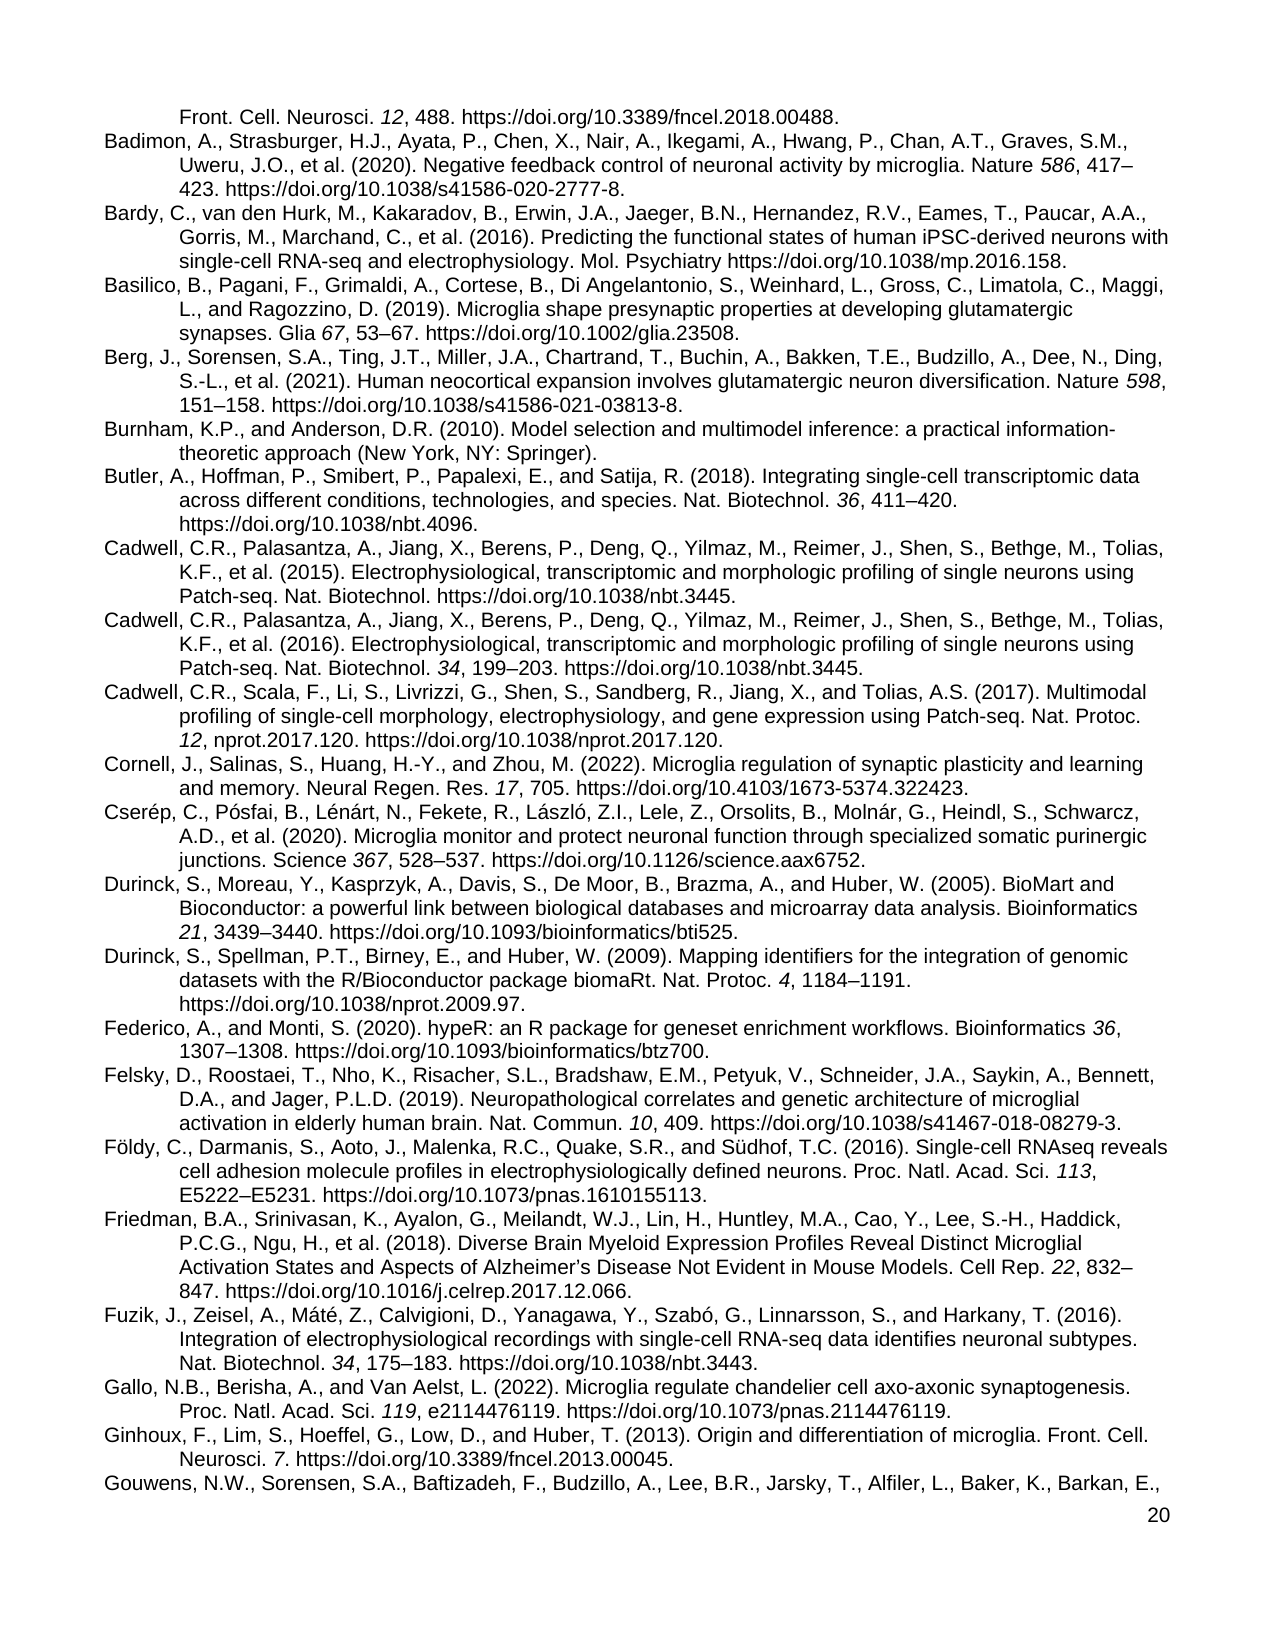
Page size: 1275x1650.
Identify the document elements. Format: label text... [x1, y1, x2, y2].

text Durinck, S., Moreau, Y., Kasprzyk, A., Davis, S., De Moor, B., Brazma, A., and Huber, W. (2005). BioMart and Bioconductor: a powerful link between biological databases and microarray data analysis. Bioinformatics 21, 3439–3440. https://doi.org/10.1093/bioinformatics/bti525. [104, 872, 1170, 943]
text Gallo, N.B., Berisha, A., and Van Aelst, L. (2022). Microglia regulate chandelier cell axo-axonic synaptogenesis. Proc. Natl. Acad. Sci. 119, e2114476119. https://doi.org/10.1073/pnas.2114476119. [104, 1375, 1170, 1423]
text Berg, J., Sorensen, S.A., Ting, J.T., Miller, J.A., Chartrand, T., Buchin, A., Bakken, T.E., Budzillo, A., Dee, N., Ding, S.-L., et al. (2021). Human neocortical expansion involves glutamatergic neuron diversification. Nature 598, 151–158. https://doi.org/10.1038/s41586-021-03813-8. [104, 344, 1170, 416]
text Butler, A., Hoffman, P., Smibert, P., Papalexi, E., and Satija, R. (2018). Integrating single-cell transcriptomic data across different conditions, technologies, and species. Nat. Biotechnol. 36, 411–420. https://doi.org/10.1038/nbt.4096. [104, 464, 1170, 536]
text Felsky, D., Roostaei, T., Nho, K., Risacher, S.L., Bradshaw, E.M., Petyuk, V., Schneider, J.A., Saykin, A., Bennett, D.A., and Jager, P.L.D. (2019). Neuropathological correlates and genetic architecture of microglial activation in elderly human brain. Nat. Commun. 10, 409. https://doi.org/10.1038/s41467-018-08279-3. [104, 1063, 1170, 1135]
text Cserép, C., Pósfai, B., Lénárt, N., Fekete, R., László, Z.I., Lele, Z., Orsolits, B., Molnár, G., Heindl, S., Schwarcz, A.D., et al. (2020). Microglia monitor and protect neuronal function through specialized somatic purinergic junctions. Science 367, 528–537. https://doi.org/10.1126/science.aax6752. [104, 800, 1170, 872]
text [104, 1471, 1170, 1494]
text Durinck, S., Spellman, P.T., Birney, E., and Huber, W. (2009). Mapping identifiers for the integration of genomic datasets with the R/Bioconductor package biomaRt. Nat. Protoc. 4, 1184–1191. https://doi.org/10.1038/nprot.2009.97. [104, 943, 1170, 1015]
text Cadwell, C.R., Scala, F., Li, S., Livrizzi, G., Shen, S., Sandberg, R., Jiang, X., and Tolias, A.S. (2017). Multimodal profiling of single-cell morphology, electrophysiology, and gene expression using Patch-seq. Nat. Protoc. 12, nprot.2017.120. https://doi.org/10.1038/nprot.2017.120. [104, 680, 1170, 752]
text Cadwell, C.R., Palasantza, A., Jiang, X., Berens, P., Deng, Q., Yilmaz, M., Reimer, J., Shen, S., Bethge, M., Tolias, K.F., et al. (2016). Electrophysiological, transcriptomic and morphologic profiling of single neurons using Patch-seq. Nat. Biotechnol. 34, 199–203. https://doi.org/10.1038/nbt.3445. [104, 608, 1170, 680]
text Federico, A., and Monti, S. (2020). hypeR: an R package for geneset enrichment workflows. Bioinformatics 36, 1307–1308. https://doi.org/10.1093/bioinformatics/btz700. [104, 1015, 1170, 1063]
text Friedman, B.A., Srinivasan, K., Ayalon, G., Meilandt, W.J., Lin, H., Huntley, M.A., Cao, Y., Lee, S.-H., Haddick, P.C.G., Ngu, H., et al. (2018). Diverse Brain Myeloid Expression Profiles Reveal Distinct Microglial Activation States and Aspects of Alzheimer’s Disease Not Evident in Mouse Models. Cell Rep. 22, 832–847. https://doi.org/10.1016/j.celrep.2017.12.066. [104, 1207, 1170, 1303]
text Basilico, B., Pagani, F., Grimaldi, A., Cortese, B., Di Angelantonio, S., Weinhard, L., Gross, C., Limatola, C., Maggi, L., and Ragozzino, D. (2019). Microglia shape presynaptic properties at developing glutamatergic synapses. Glia 67, 53–67. https://doi.org/10.1002/glia.23508. [104, 273, 1170, 344]
text Badimon, A., Strasburger, H.J., Ayata, P., Chen, X., Nair, A., Ikegami, A., Hwang, P., Chan, A.T., Graves, S.M., Uweru, J.O., et al. (2020). Negative feedback control of neuronal activity by microglia. Nature 586, 417–423. https://doi.org/10.1038/s41586-020-2777-8. [104, 129, 1170, 201]
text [104, 105, 1170, 129]
text Ginhoux, F., Lim, S., Hoeffel, G., Low, D., and Huber, T. (2013). Origin and differentiation of microglia. Front. Cell. Neurosci. 7. https://doi.org/10.3389/fncel.2013.00045. [104, 1423, 1170, 1471]
text Cadwell, C.R., Palasantza, A., Jiang, X., Berens, P., Deng, Q., Yilmaz, M., Reimer, J., Shen, S., Bethge, M., Tolias, K.F., et al. (2015). Electrophysiological, transcriptomic and morphologic profiling of single neurons using Patch-seq. Nat. Biotechnol. https://doi.org/10.1038/nbt.3445. [104, 536, 1170, 608]
text Cornell, J., Salinas, S., Huang, H.-Y., and Zhou, M. (2022). Microglia regulation of synaptic plasticity and learning and memory. Neural Regen. Res. 17, 705. https://doi.org/10.4103/1673-5374.322423. [104, 752, 1170, 800]
text Burnham, K.P., and Anderson, D.R. (2010). Model selection and multimodel inference: a practical information-theoretic approach (New York, NY: Springer). [104, 416, 1170, 464]
text Fuzik, J., Zeisel, A., Máté, Z., Calvigioni, D., Yanagawa, Y., Szabó, G., Linnarsson, S., and Harkany, T. (2016). Integration of electrophysiological recordings with single-cell RNA-seq data identifies neuronal subtypes. Nat. Biotechnol. 34, 175–183. https://doi.org/10.1038/nbt.3443. [104, 1303, 1170, 1375]
text Bardy, C., van den Hurk, M., Kakaradov, B., Erwin, J.A., Jaeger, B.N., Hernandez, R.V., Eames, T., Paucar, A.A., Gorris, M., Marchand, C., et al. (2016). Predicting the functional states of human iPSC-derived neurons with single-cell RNA-seq and electrophysiology. Mol. Psychiatry https://doi.org/10.1038/mp.2016.158. [104, 201, 1170, 273]
text Földy, C., Darmanis, S., Aoto, J., Malenka, R.C., Quake, S.R., and Südhof, T.C. (2016). Single-cell RNAseq reveals cell adhesion molecule profiles in electrophysiologically defined neurons. Proc. Natl. Acad. Sci. 113, E5222–E5231. https://doi.org/10.1073/pnas.1610155113. [104, 1135, 1170, 1207]
